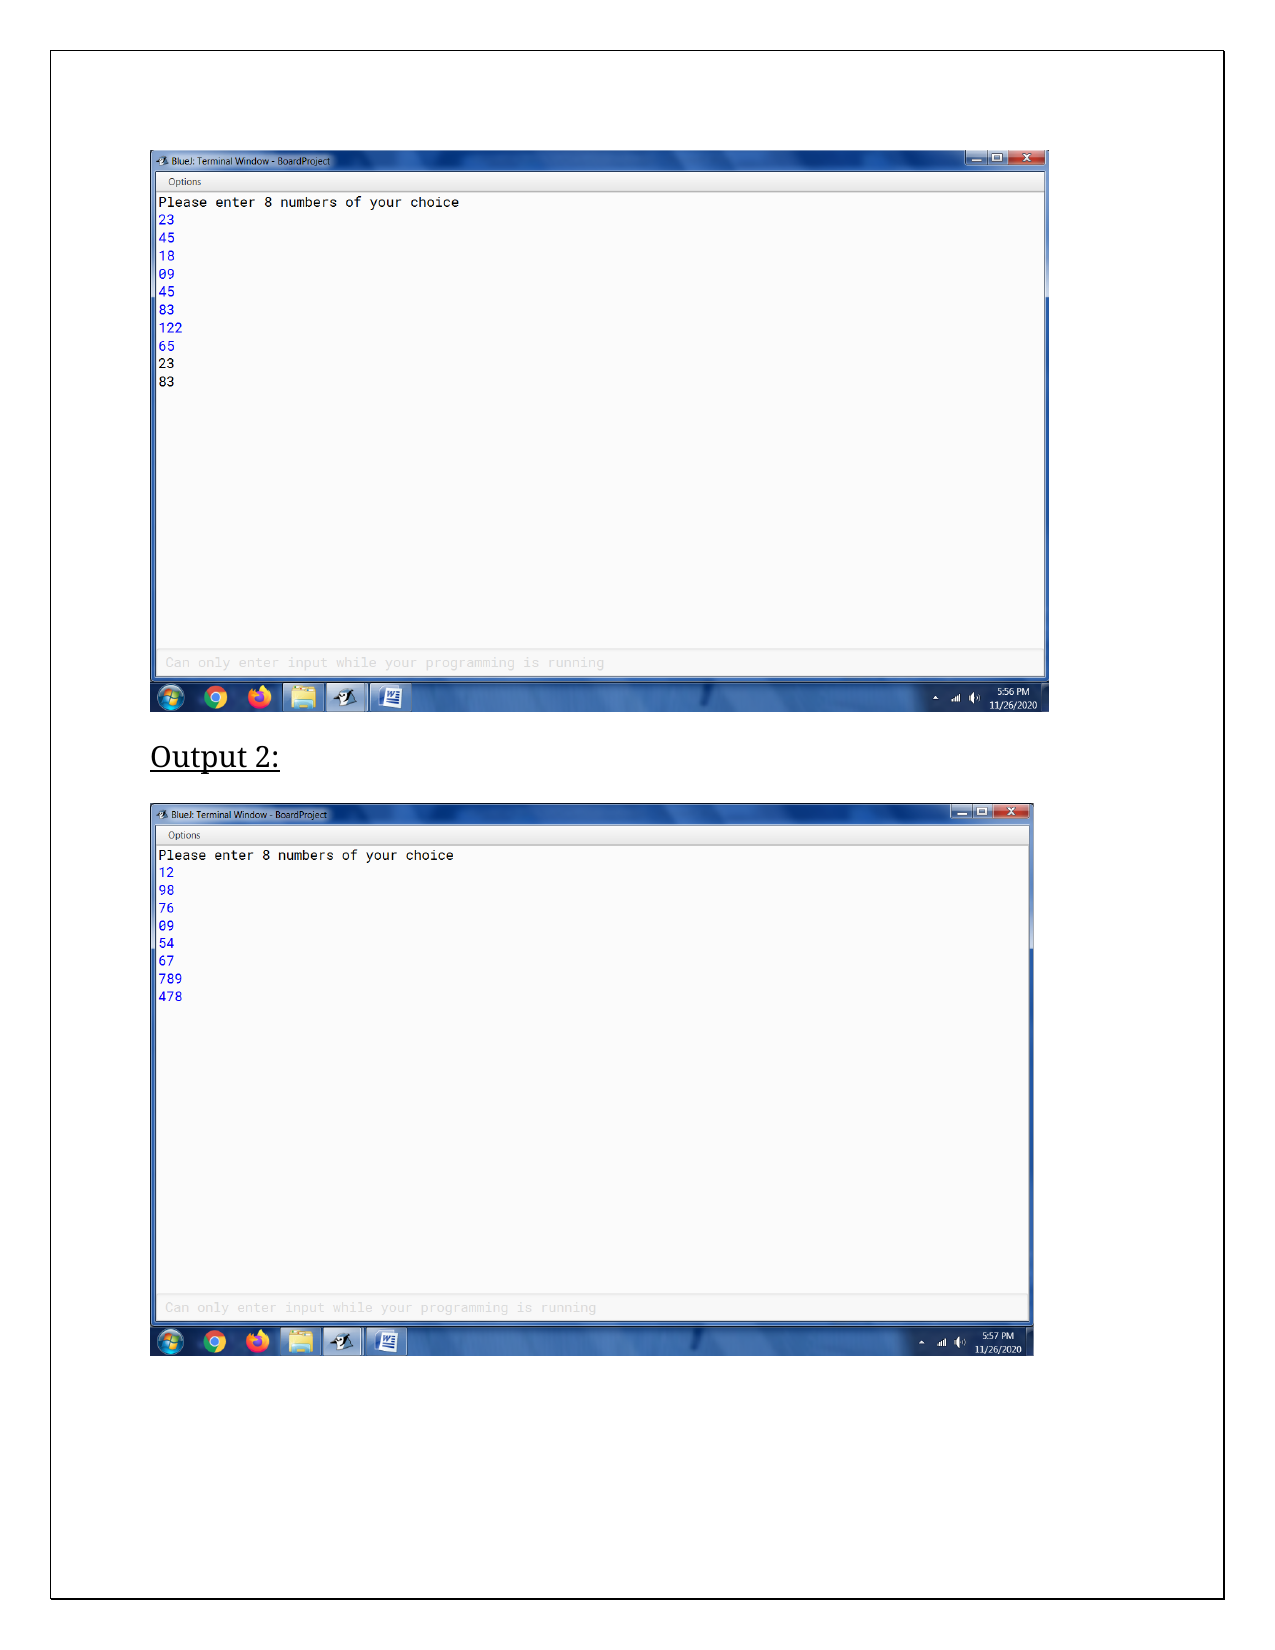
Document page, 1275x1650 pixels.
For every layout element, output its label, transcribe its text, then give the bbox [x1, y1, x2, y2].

text Output 2: [150, 737, 1124, 776]
picture [150, 150, 1049, 712]
picture [150, 803, 1034, 1356]
